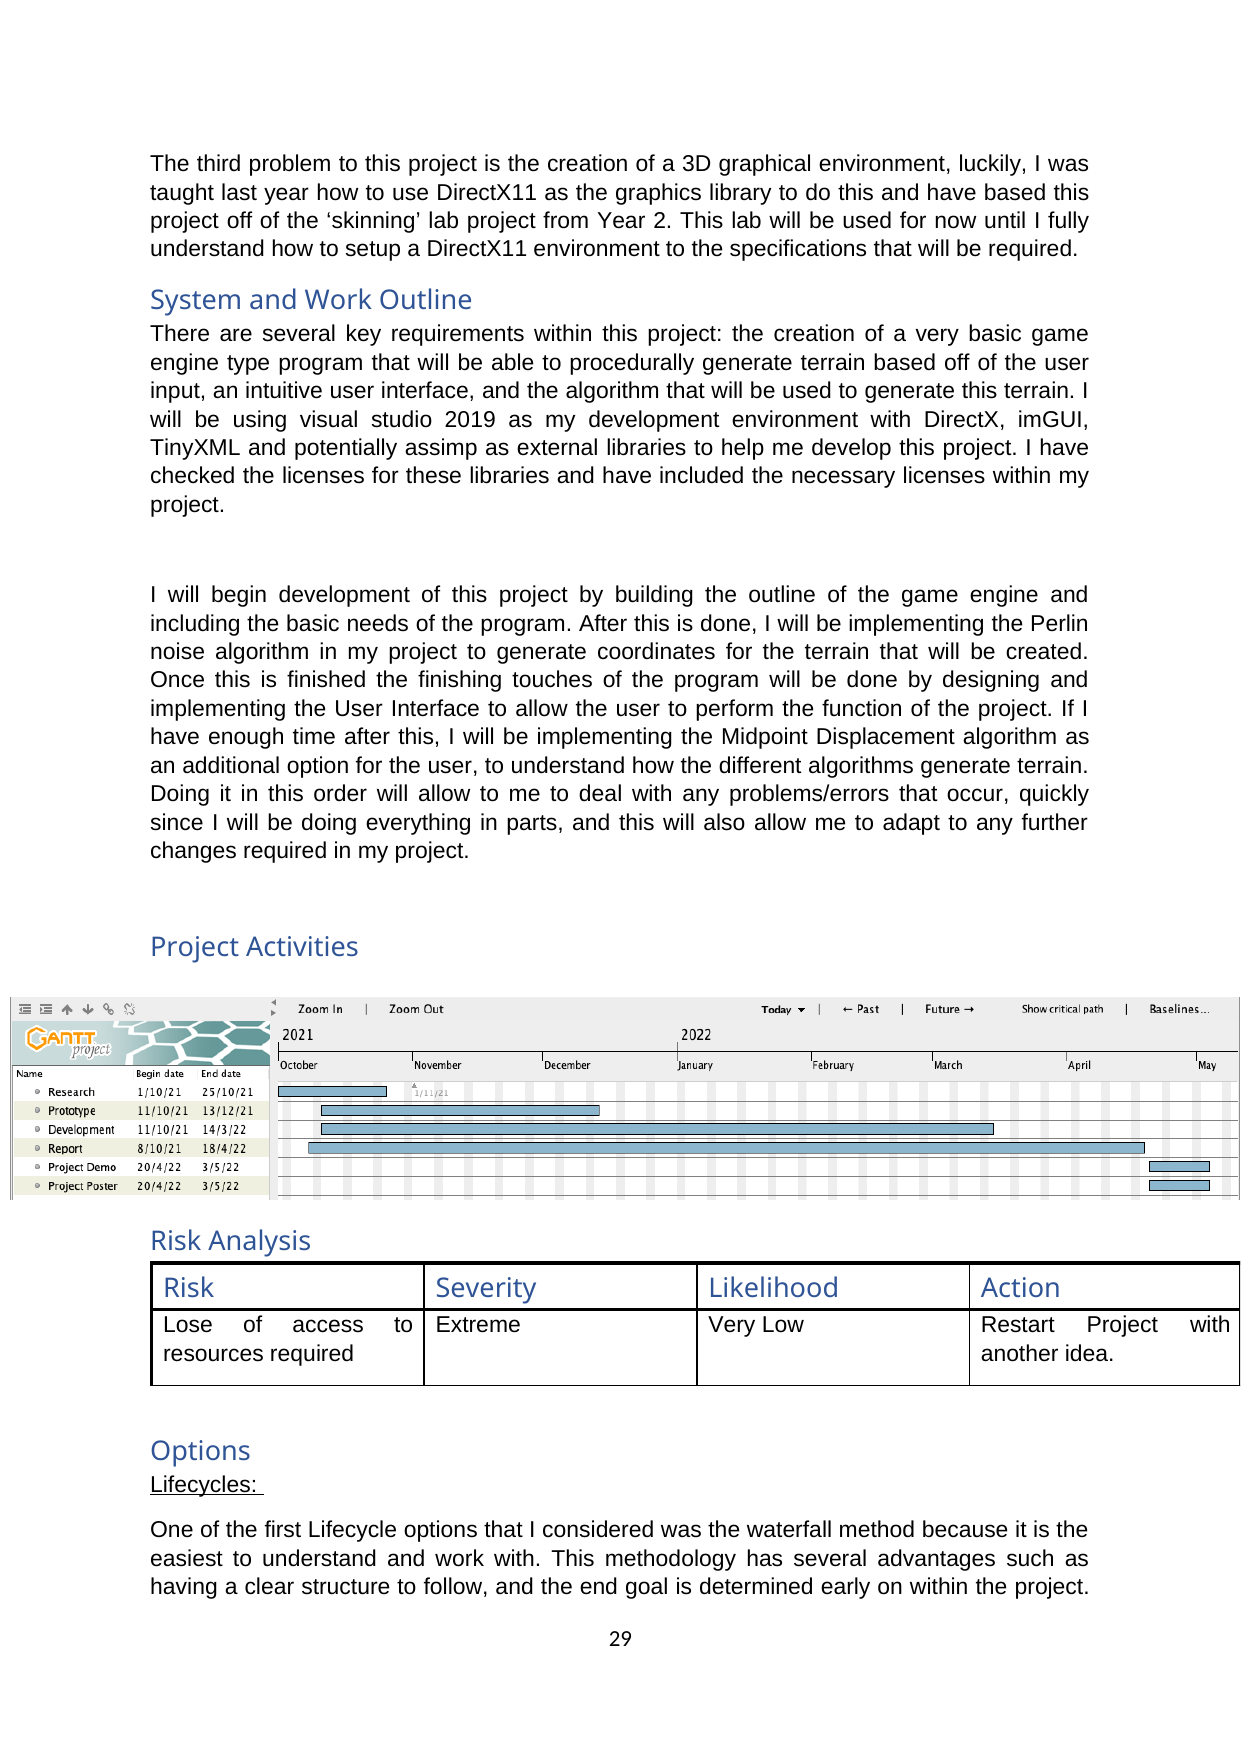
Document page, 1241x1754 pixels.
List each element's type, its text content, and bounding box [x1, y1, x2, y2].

text I will begin development of this project by building the outline of the game engine and including the basic needs of the program. After this is done, I will be implementing the Perlin noise algorithm in my project to generate coordinates for the terrain that will be created. Once this is finished the finishing touches of the program will be done by designing and implementing the User Interface to allow the user to perform the function of the project. If I have enough time after this, I will be implementing the Midpoint Displacement algorithm as an additional option for the user, to understand how the different algorithms generate terrain. Doing it in this order will allow to me to deal with any problems/errors that occur, quickly since I will be doing everything in parts, and this will also allow me to adapt to any further changes required in my project. [150, 581, 1090, 863]
table_header Severity [425, 1265, 696, 1308]
table_cell Lose of access to resources required [153, 1311, 423, 1384]
subtitle System and Work Outline [150, 280, 1090, 317]
subtitle Options [150, 1431, 1090, 1468]
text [150, 1516, 1090, 1599]
table_header Action [970, 1265, 1239, 1308]
table_cell Restart Project with another idea. [970, 1311, 1239, 1384]
picture [10, 997, 1240, 1200]
table_cell Extreme [425, 1311, 696, 1384]
table_header Risk [153, 1265, 423, 1308]
text There are several key requirements within this project: the creation of a very basic game engine type program that will be able to procedurally generate terrain based off of the user input, an intuitive user interface, and the algorithm that will be used to generate this terrain. I will be using visual studio 2019 as my development environment with DirectX, imGUI, TinyXML and potentially assimp as external libraries to help me develop this project. I have checked the licenses for these libraries and have included the necessary licenses within my project. [150, 320, 1090, 517]
subtitle Risk Analysis [150, 1200, 1090, 1258]
text The third problem to this project is the creation of a 3D graphical environment, luckily, I was taught last year how to use DirectX11 as the graphics library to do this and have based this project off of the ‘skinning’ lab project from Year 2. This lab will be used for now until I fully understand how to setup a DirectX11 environment to the specifications that will be required. [150, 150, 1090, 262]
text Lifecycles: [150, 1471, 1090, 1497]
subtitle Project Activities [150, 927, 1090, 964]
table_header Likelihood [698, 1265, 969, 1308]
table_cell Very Low [698, 1311, 969, 1384]
